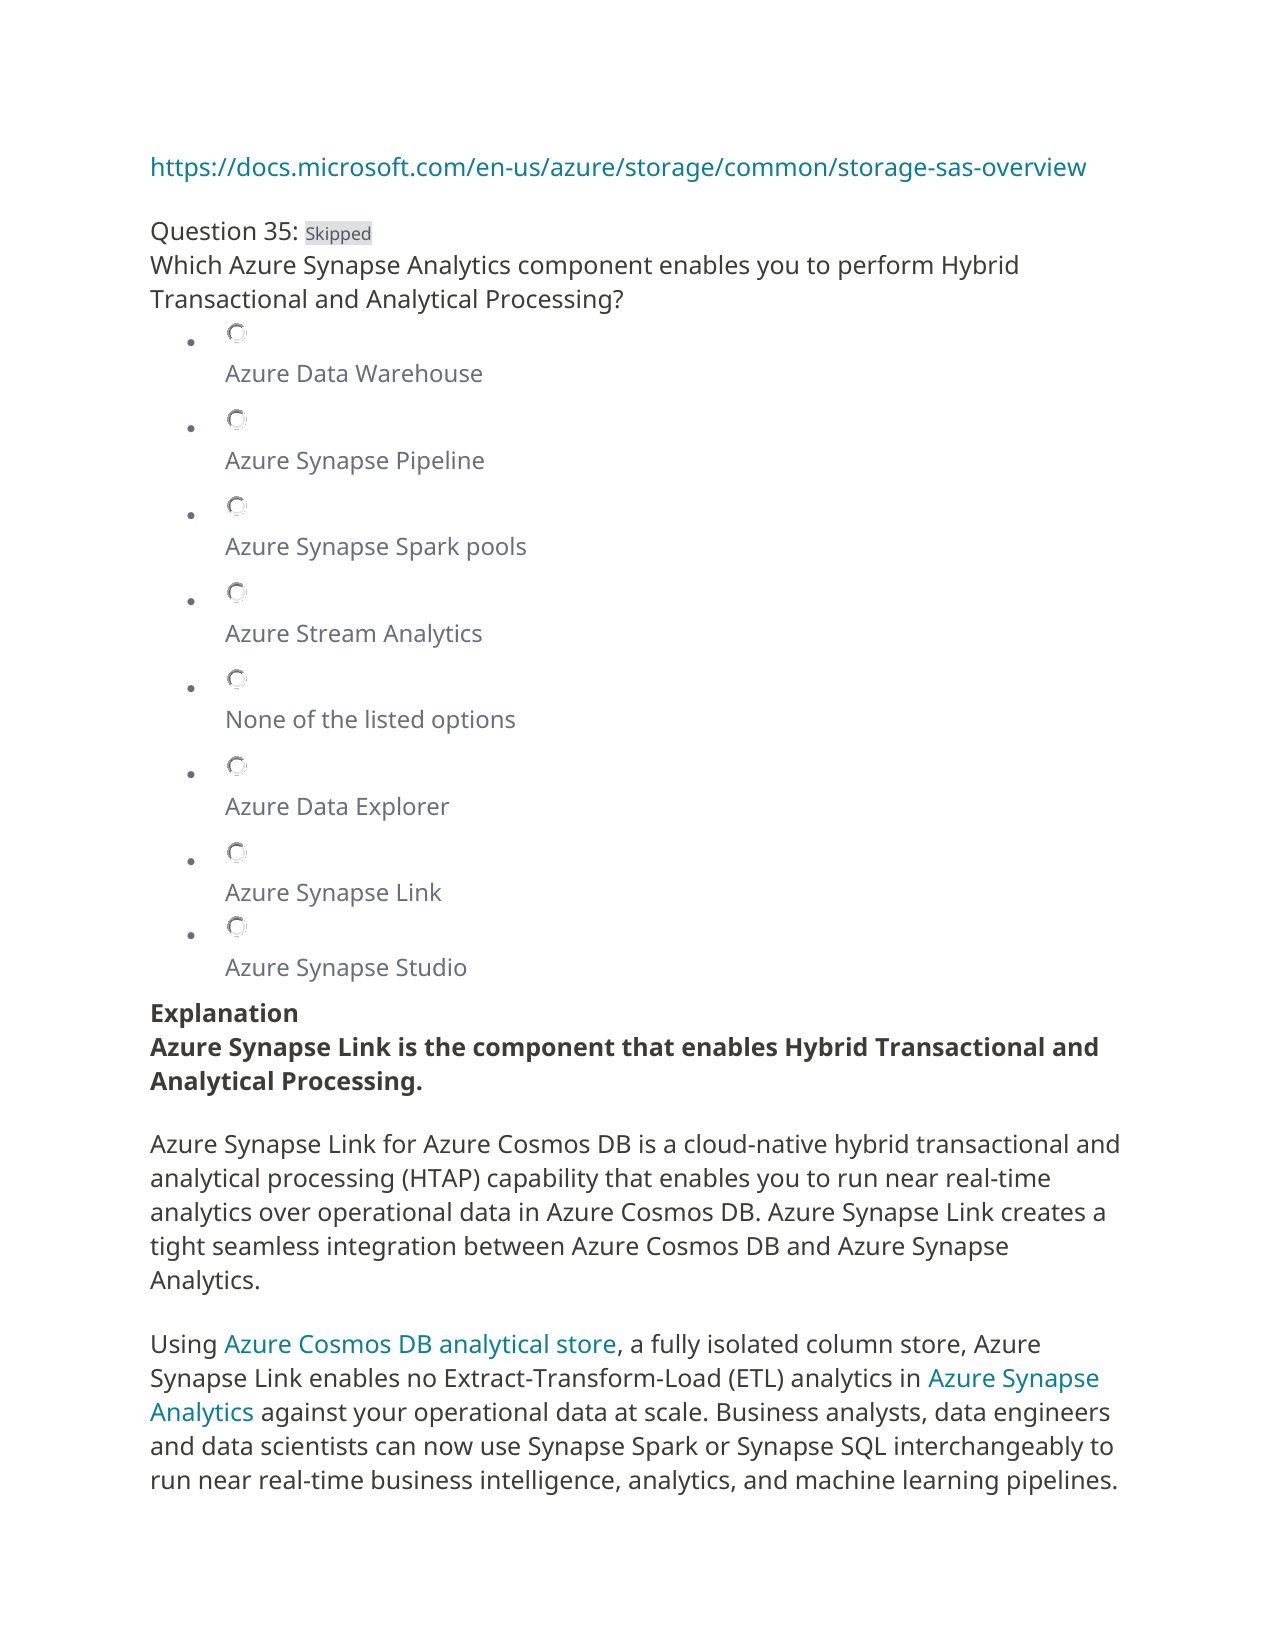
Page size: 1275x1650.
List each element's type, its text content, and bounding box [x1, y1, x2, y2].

text Azure Synapse Link for Azure Cosmos DB is a cloud-native hybrid transactional and analytical processing (HTAP) capability that enables you to run near real-time analytics over operational data in Azure Cosmos DB. Azure Synapse Link creates a tight seamless integration between Azure Cosmos DB and Azure Synapse Analytics. [150, 1127, 1125, 1297]
text Explanation [150, 995, 1125, 1029]
list ​ [187, 575, 1125, 617]
text Azure Synapse Link [225, 876, 1125, 909]
text Azure Stream Analytics [225, 617, 1125, 649]
text None of the listed options [225, 703, 1125, 736]
list ​ [187, 835, 1125, 876]
list ​ [187, 402, 1125, 443]
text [150, 1326, 1125, 1497]
text Which Azure Synapse Analytics component enables you to perform Hybrid Transactional and Analytical Processing? [150, 247, 1125, 315]
list ​ [187, 909, 1125, 950]
text Azure Data Warehouse [225, 357, 1125, 389]
text Azure Data Explorer [225, 790, 1125, 822]
list ​ [187, 315, 1125, 357]
text Question 35: Skipped [150, 213, 1125, 247]
text Azure Synapse Pipeline [225, 443, 1125, 476]
text Azure Synapse Link is the component that enables Hybrid Transactional and Analytical Processing. [150, 1029, 1125, 1098]
text Azure Synapse Studio [225, 950, 1125, 983]
list ​ [187, 662, 1125, 703]
text Azure Synapse Spark pools [225, 530, 1125, 563]
list ​ [187, 748, 1125, 790]
text https://docs.microsoft.com/en-us/azure/storage/common/storage-sas-overview [150, 150, 1125, 184]
list ​ [187, 488, 1125, 530]
